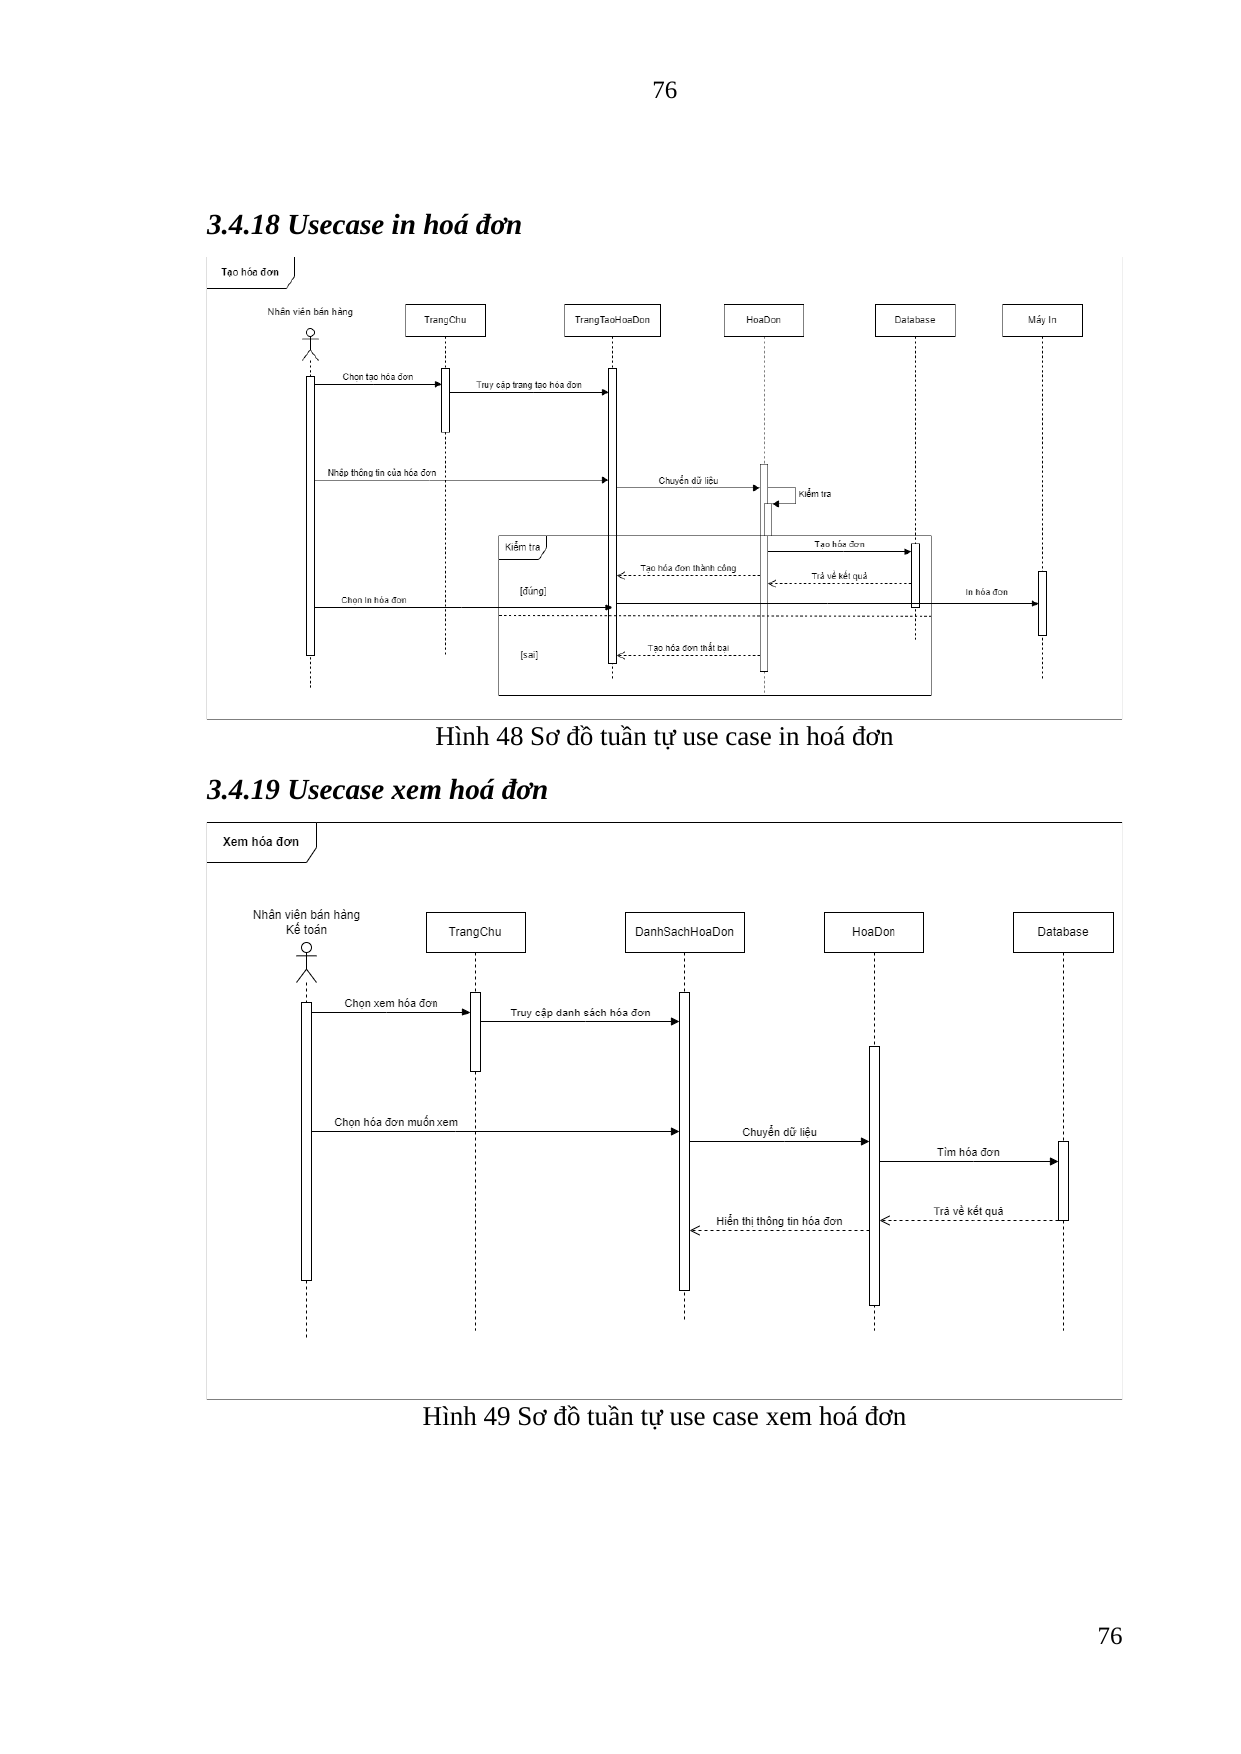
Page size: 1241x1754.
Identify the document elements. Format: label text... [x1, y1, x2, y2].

picture [206, 822, 1123, 1400]
picture [206, 257, 1123, 720]
text 3.4.19 Usecase xem hoá đơn [207, 772, 1132, 806]
text 3.4.18 Usecase in hoá đơn [207, 207, 1132, 240]
